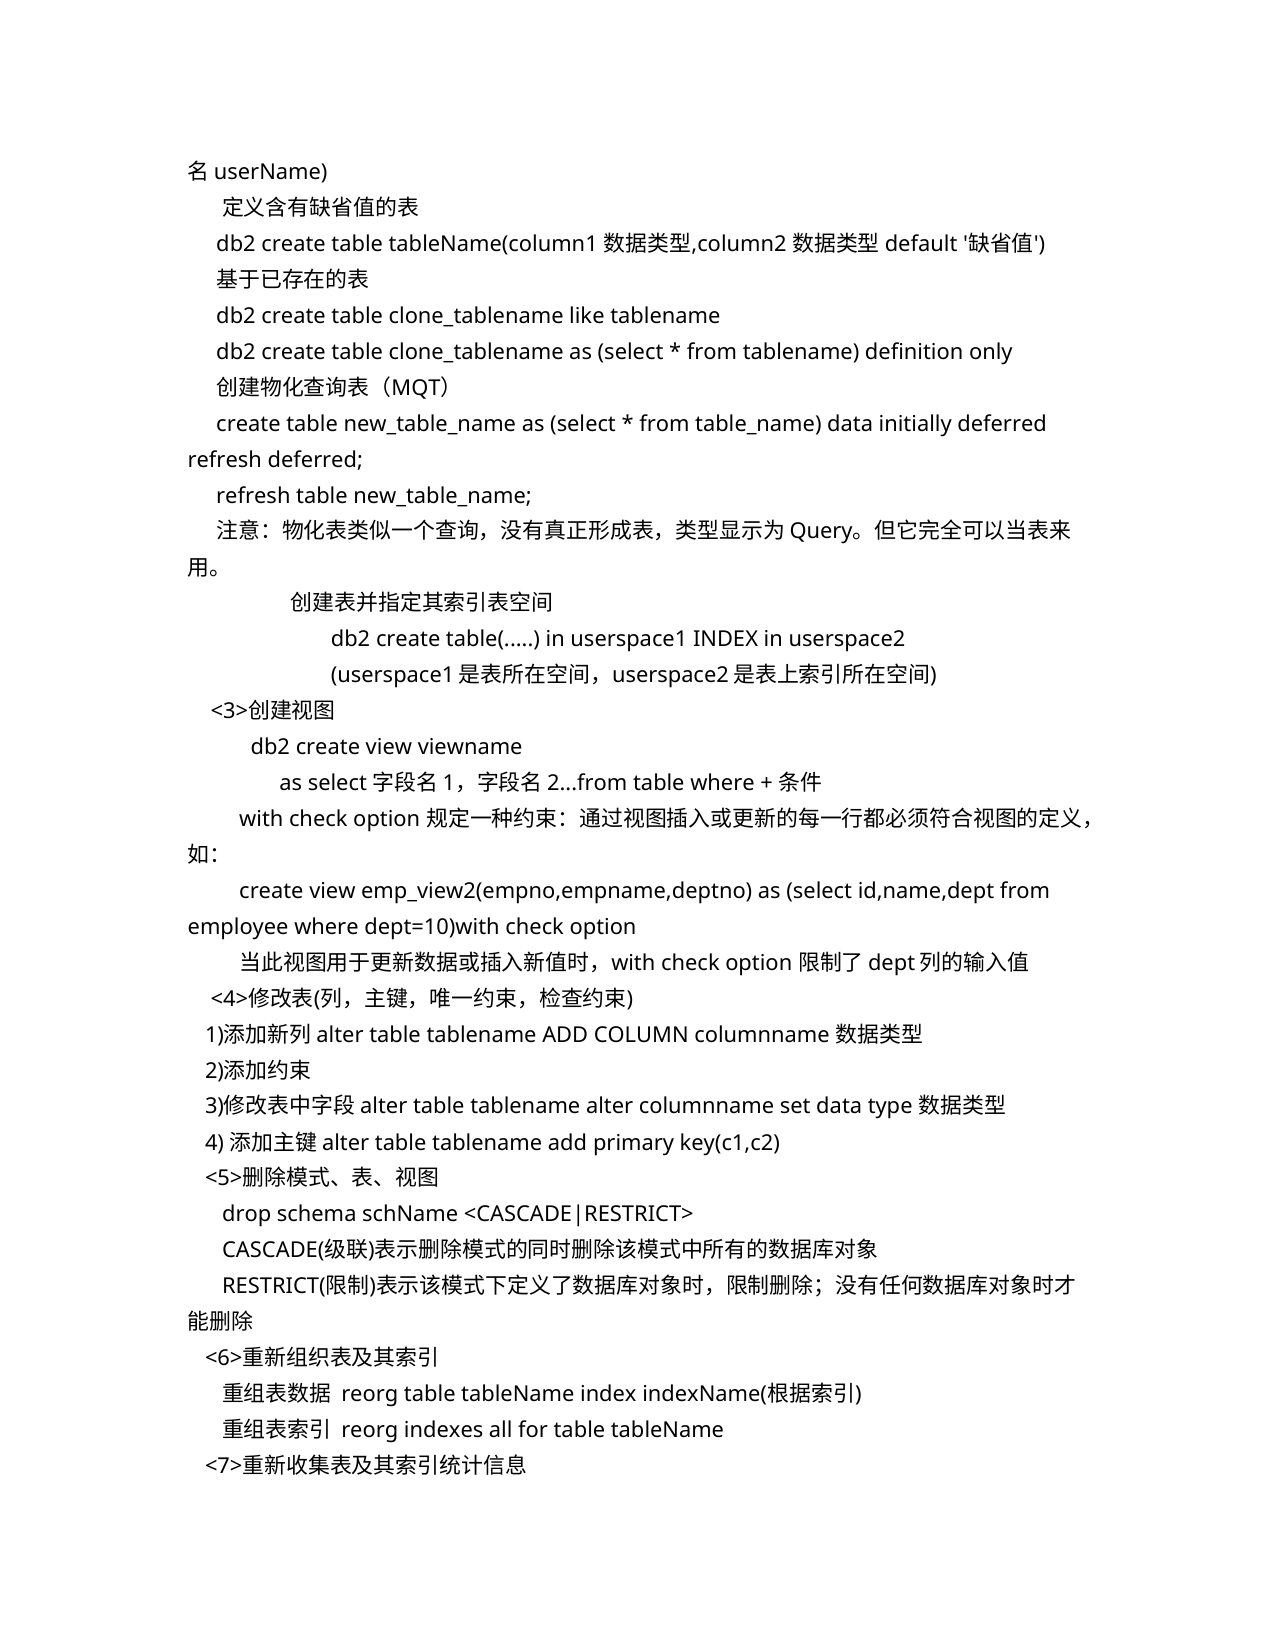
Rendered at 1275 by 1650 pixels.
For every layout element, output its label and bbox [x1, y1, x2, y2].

text [187, 150, 1087, 1480]
